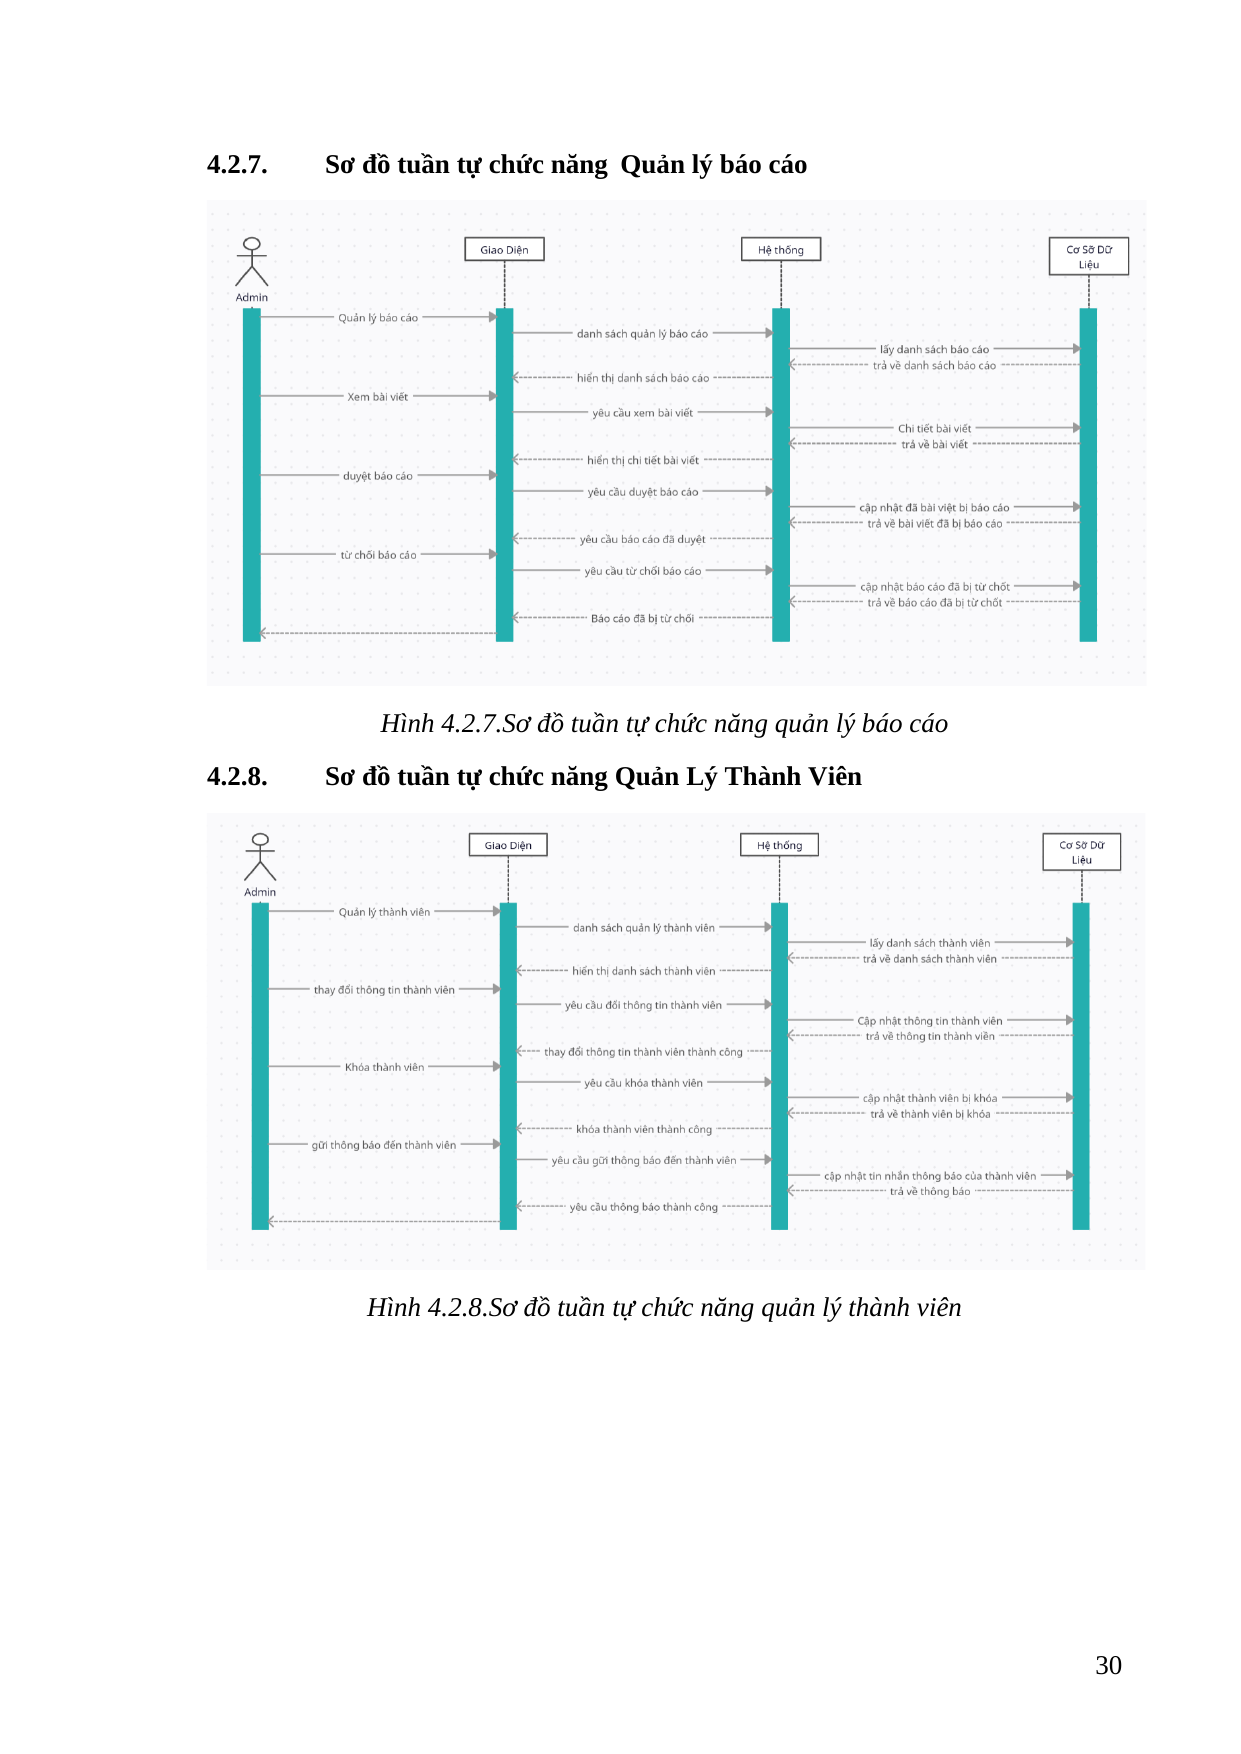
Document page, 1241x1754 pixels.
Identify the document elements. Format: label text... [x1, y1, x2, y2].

text Hình 4.2.8.Sơ đồ tuần tự chức năng quản lý thành viên [207, 1291, 1122, 1322]
text Hình 4.2.7.Sơ đồ tuần tự chức năng quản lý báo cáo [207, 707, 1122, 738]
picture [206, 813, 1146, 1270]
text 4.2.7. Sơ đồ tuần tự chức năng Quản lý báo cáo [207, 148, 1122, 179]
picture [206, 200, 1147, 686]
text 4.2.8. Sơ đồ tuần tự chức năng Quản Lý Thành Viên [207, 760, 1122, 791]
